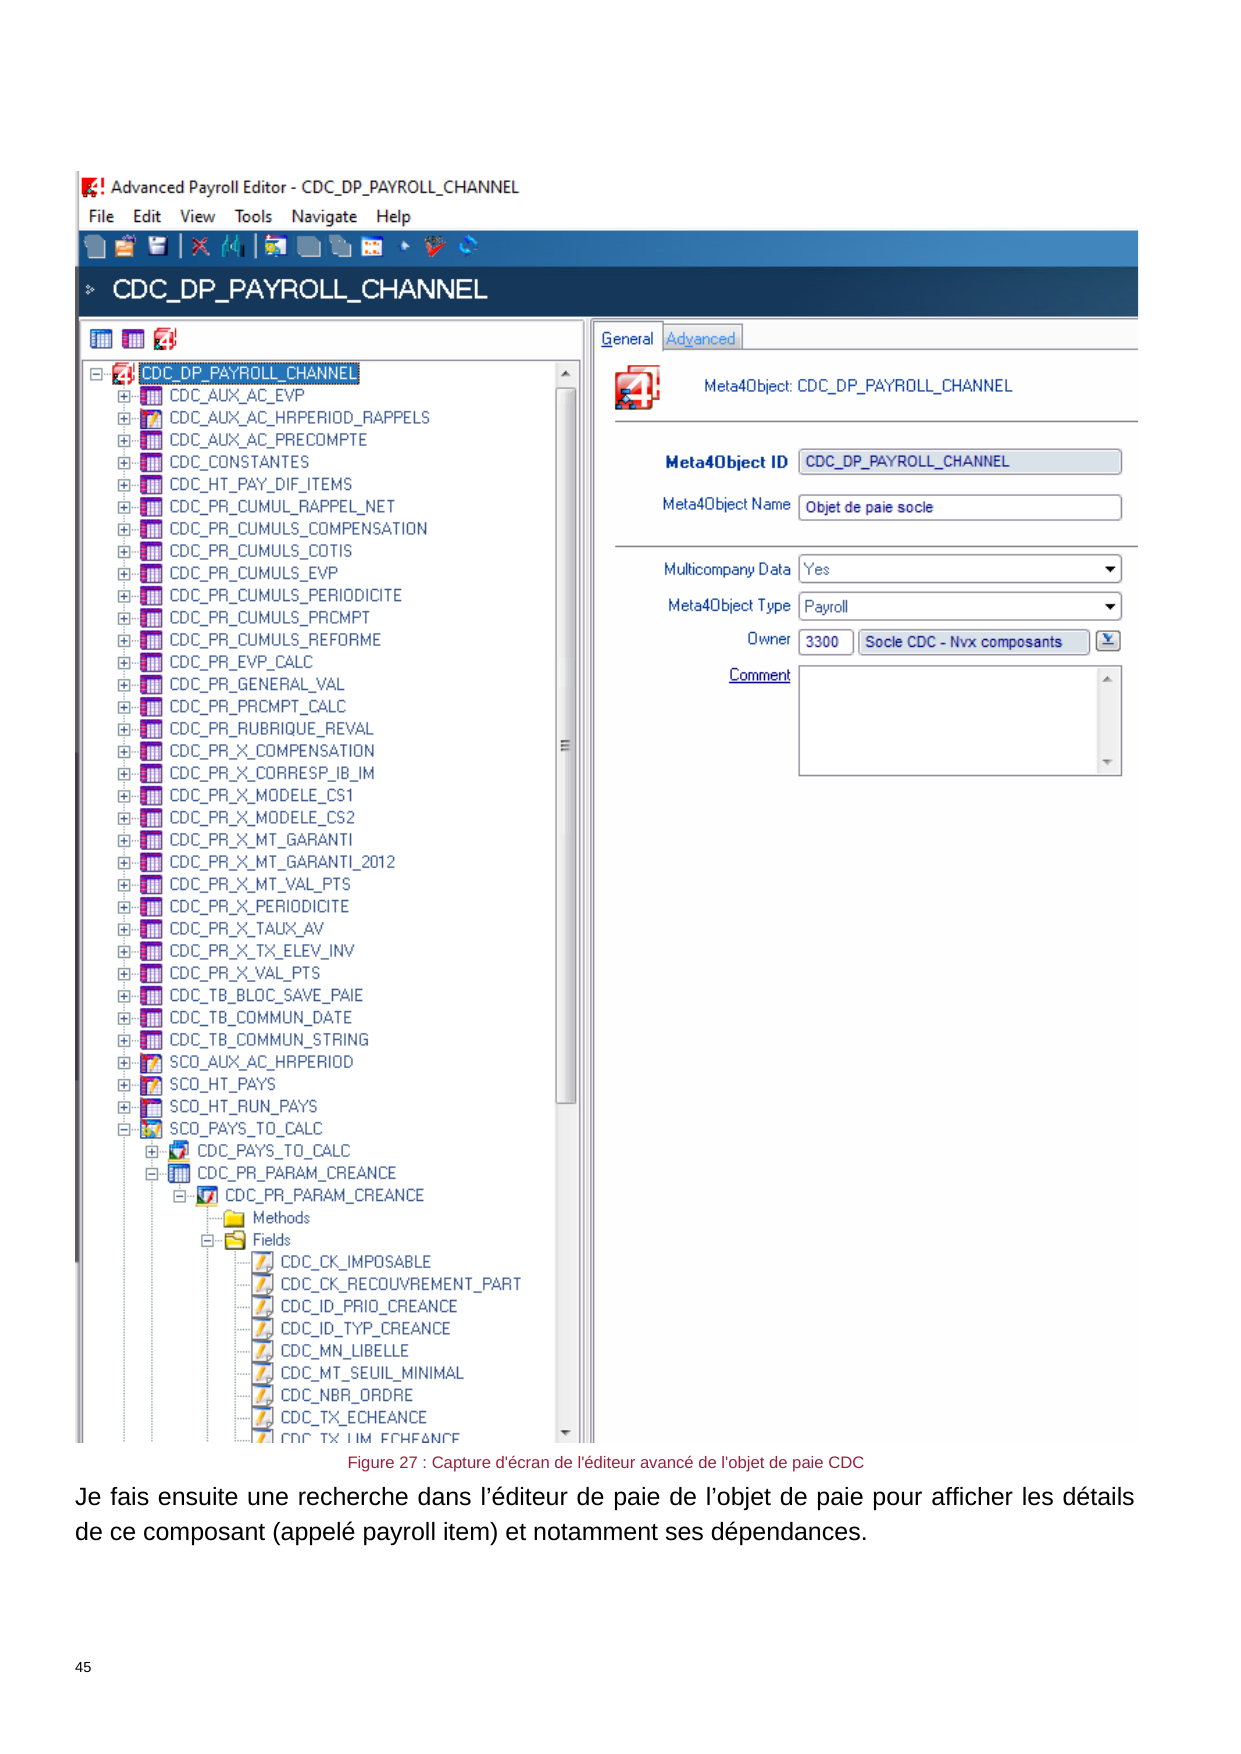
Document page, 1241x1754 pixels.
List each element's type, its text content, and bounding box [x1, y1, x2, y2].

text Figure 27 : Capture d'écran de l'éditeur avancé de l'objet de paie CDC [75, 1453, 1137, 1472]
picture [75, 171, 1139, 1443]
text Je fais ensuite une recherche dans l’éditeur de paie de l’objet de paie pour afficher les détails de ce composant (appelé payroll item) et notamment ses dépendances. [75, 1482, 1137, 1545]
